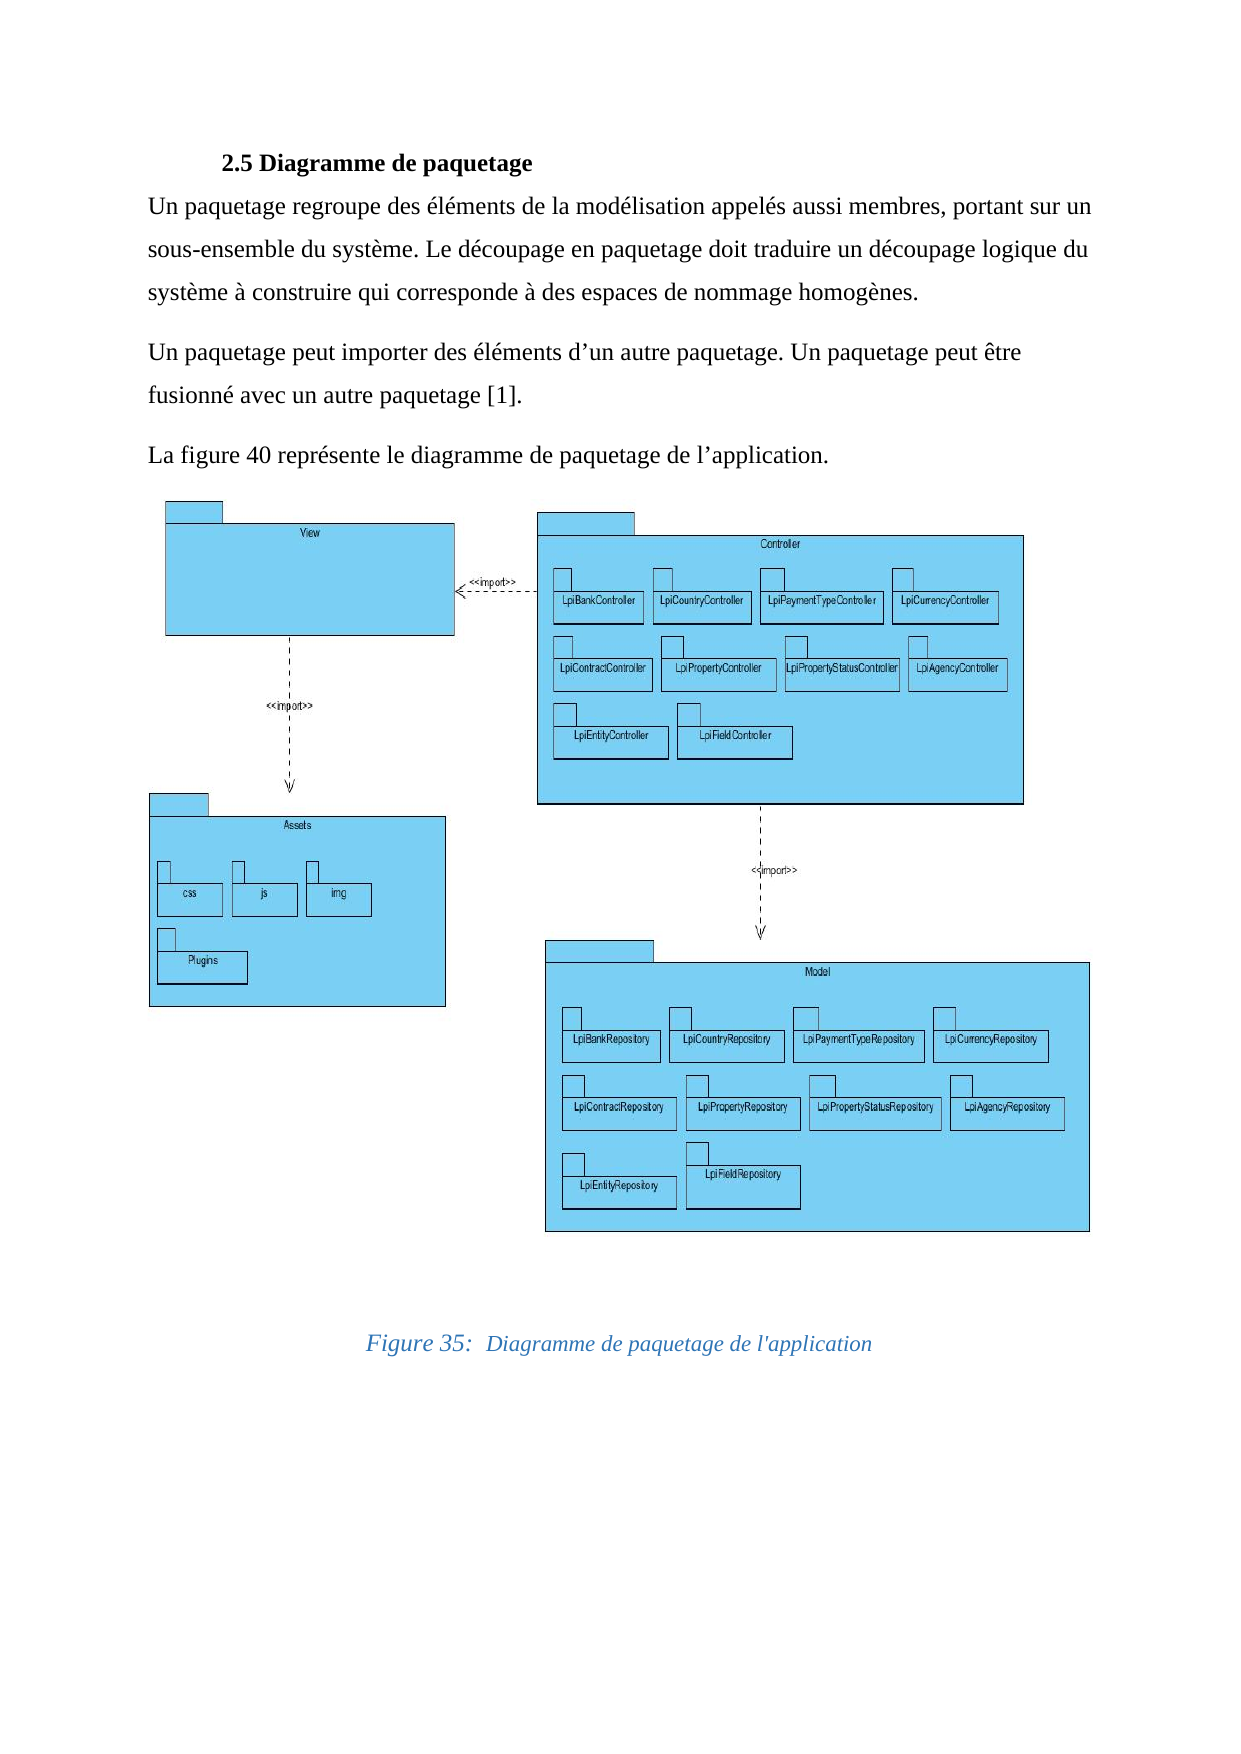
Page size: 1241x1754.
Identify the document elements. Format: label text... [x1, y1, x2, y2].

text La figure 40 représente le diagramme de paquetage de l’application. [148, 440, 1093, 468]
text Un paquetage regroupe des éléments de la modélisation appelés aussi membres, portant sur un sous-ensemble du système. Le découpage en paquetage doit traduire un découpage logique du système à construire qui corresponde à des espaces de nommage homogènes. [148, 191, 1093, 306]
text Diagramme de paquetage de l'application [148, 1328, 1093, 1357]
text Un paquetage peut importer des éléments d’un autre paquetage. Un paquetage peut être fusionné avec un autre paquetage [1]. [148, 337, 1093, 409]
subtitle Diagramme de paquetage [221, 148, 1093, 176]
picture [147, 499, 1093, 1237]
